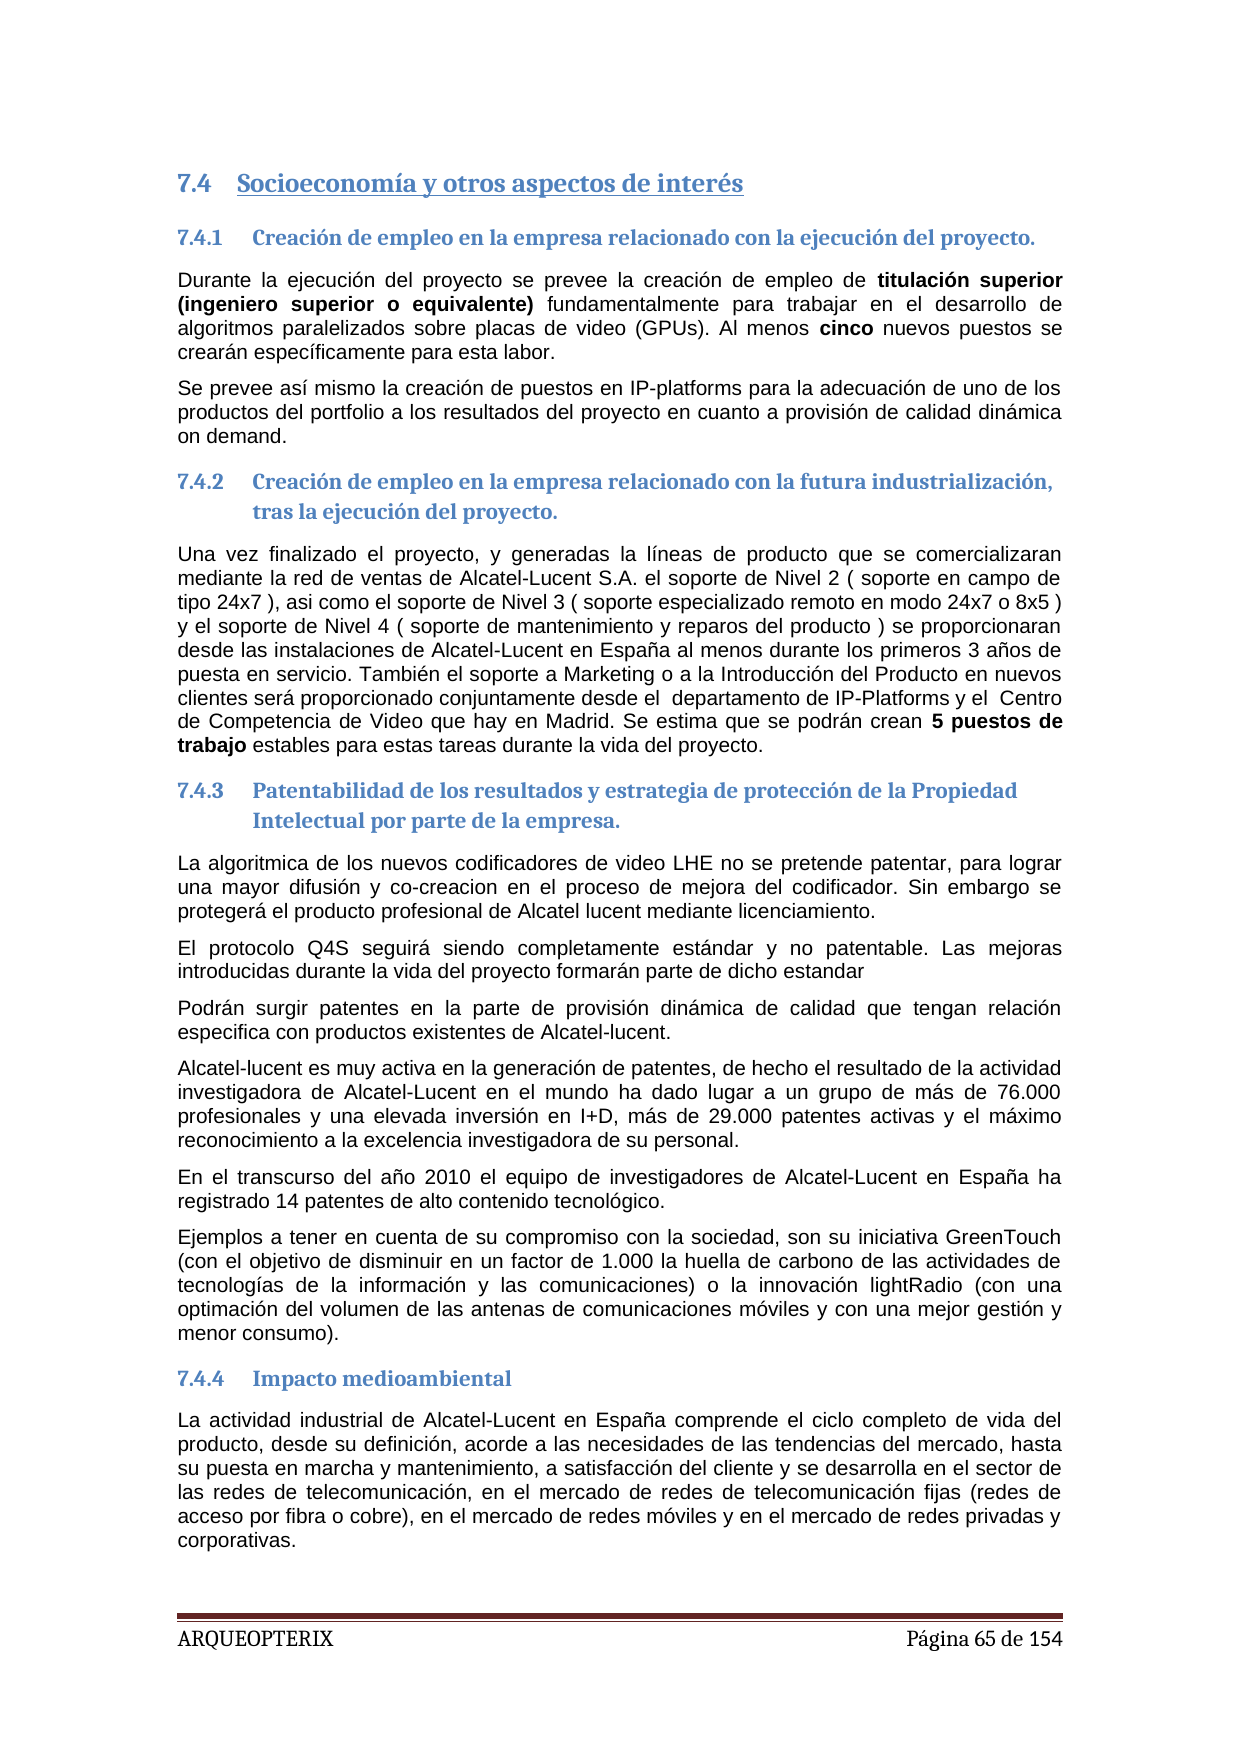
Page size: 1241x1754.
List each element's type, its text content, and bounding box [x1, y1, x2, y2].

subtitle Impacto medioambiental [177, 1366, 1063, 1392]
text Ejemplos a tener en cuenta de su compromiso con la sociedad, son su iniciativa GreenTouch (con el objetivo de disminuir en un factor de 1.000 la huella de carbono de las actividades de tecnologías de la información y las comunicaciones) o la innovación lightRadio (con una optimación del volumen de las antenas de comunicaciones móviles y con una mejor gestión y menor consumo). [177, 1225, 1063, 1345]
subtitle Creación de empleo en la empresa relacionado con la ejecución del proyecto. [177, 225, 1063, 251]
subtitle Creación de empleo en la empresa relacionado con la futura industrialización, tras la ejecución del proyecto. [177, 469, 1063, 525]
text Alcatel-lucent es muy activa en la generación de patentes, de hecho el resultado de la actividad investigadora de Alcatel-Lucent en el mundo ha dado lugar a un grupo de más de 76.000 profesionales y una elevada inversión en I+D, más de 29.000 patentes activas y el máximo reconocimiento a la excelencia investigadora de su personal. [177, 1056, 1063, 1152]
text Durante la ejecución del proyecto se prevee la creación de empleo de titulación superior (ingeniero superior o equivalente) fundamentalmente para trabajar en el desarrollo de algoritmos paralelizados sobre placas de video (GPUs). Al menos cinco nuevos puestos se crearán específicamente para esta labor. [177, 268, 1063, 363]
subtitle Patentabilidad de los resultados y estrategia de protección de la Propiedad Intelectual por parte de la empresa. [177, 778, 1063, 835]
text El protocolo Q4S seguirá siendo completamente estándar y no patentable. Las mejoras introducidas durante la vida del proyecto formarán parte de dicho estandar [177, 935, 1063, 983]
subtitle Socioeconomía y otros aspectos de interés [177, 168, 1063, 199]
text La algoritmica de los nuevos codificadores de video LHE no se pretende patentar, para lograr una mayor difusión y co-creacion en el proceso de mejora del codificador. Sin embargo se protegerá el producto profesional de Alcatel lucent mediante licenciamiento. [177, 851, 1063, 923]
text La actividad industrial de Alcatel-Lucent en España comprende el ciclo completo de vida del producto, desde su definición, acorde a las necesidades de las tendencias del mercado, hasta su puesta en marcha y mantenimiento, a satisfacción del cliente y se desarrolla en el sector de las redes de telecomunicación, en el mercado de redes de telecomunicación fijas (redes de acceso por fibra o cobre), en el mercado de redes móviles y en el mercado de redes privadas y corporativas. [177, 1408, 1063, 1552]
text En el transcurso del año 2010 el equipo de investigadores de Alcatel-Lucent en España ha registrado 14 patentes de alto contenido tecnológico. [177, 1164, 1063, 1212]
text Se prevee así mismo la creación de puestos en IP-platforms para la adecuación de uno de los productos del portfolio a los resultados del proyecto en cuanto a provisión de calidad dinámica on demand. [177, 376, 1063, 448]
text Una vez finalizado el proyecto, y generadas la líneas de producto que se comercializaran mediante la red de ventas de Alcatel-Lucent S.A. el soporte de Nivel 2 ( soporte en campo de tipo 24x7 ), asi como el soporte de Nivel 3 ( soporte especializado remoto en modo 24x7 o 8x5 ) y el soporte de Nivel 4 ( soporte de mantenimiento y reparos del producto ) se proporcionaran desde las instalaciones de Alcatel-Lucent en España al menos durante los primeros 3 años de puesta en servicio. También el soporte a Marketing o a la Introducción del Producto en nuevos clientes será proporcionado conjuntamente desde el departamento de IP-Platforms y el Centro de Competencia de Video que hay en Madrid. Se estima que se podrán crean 5 puestos de trabajo estables para estas tareas durante la vida del proyecto. [177, 542, 1063, 757]
text Podrán surgir patentes en la parte de provisión dinámica de calidad que tengan relación especifica con productos existentes de Alcatel-lucent. [177, 996, 1063, 1044]
